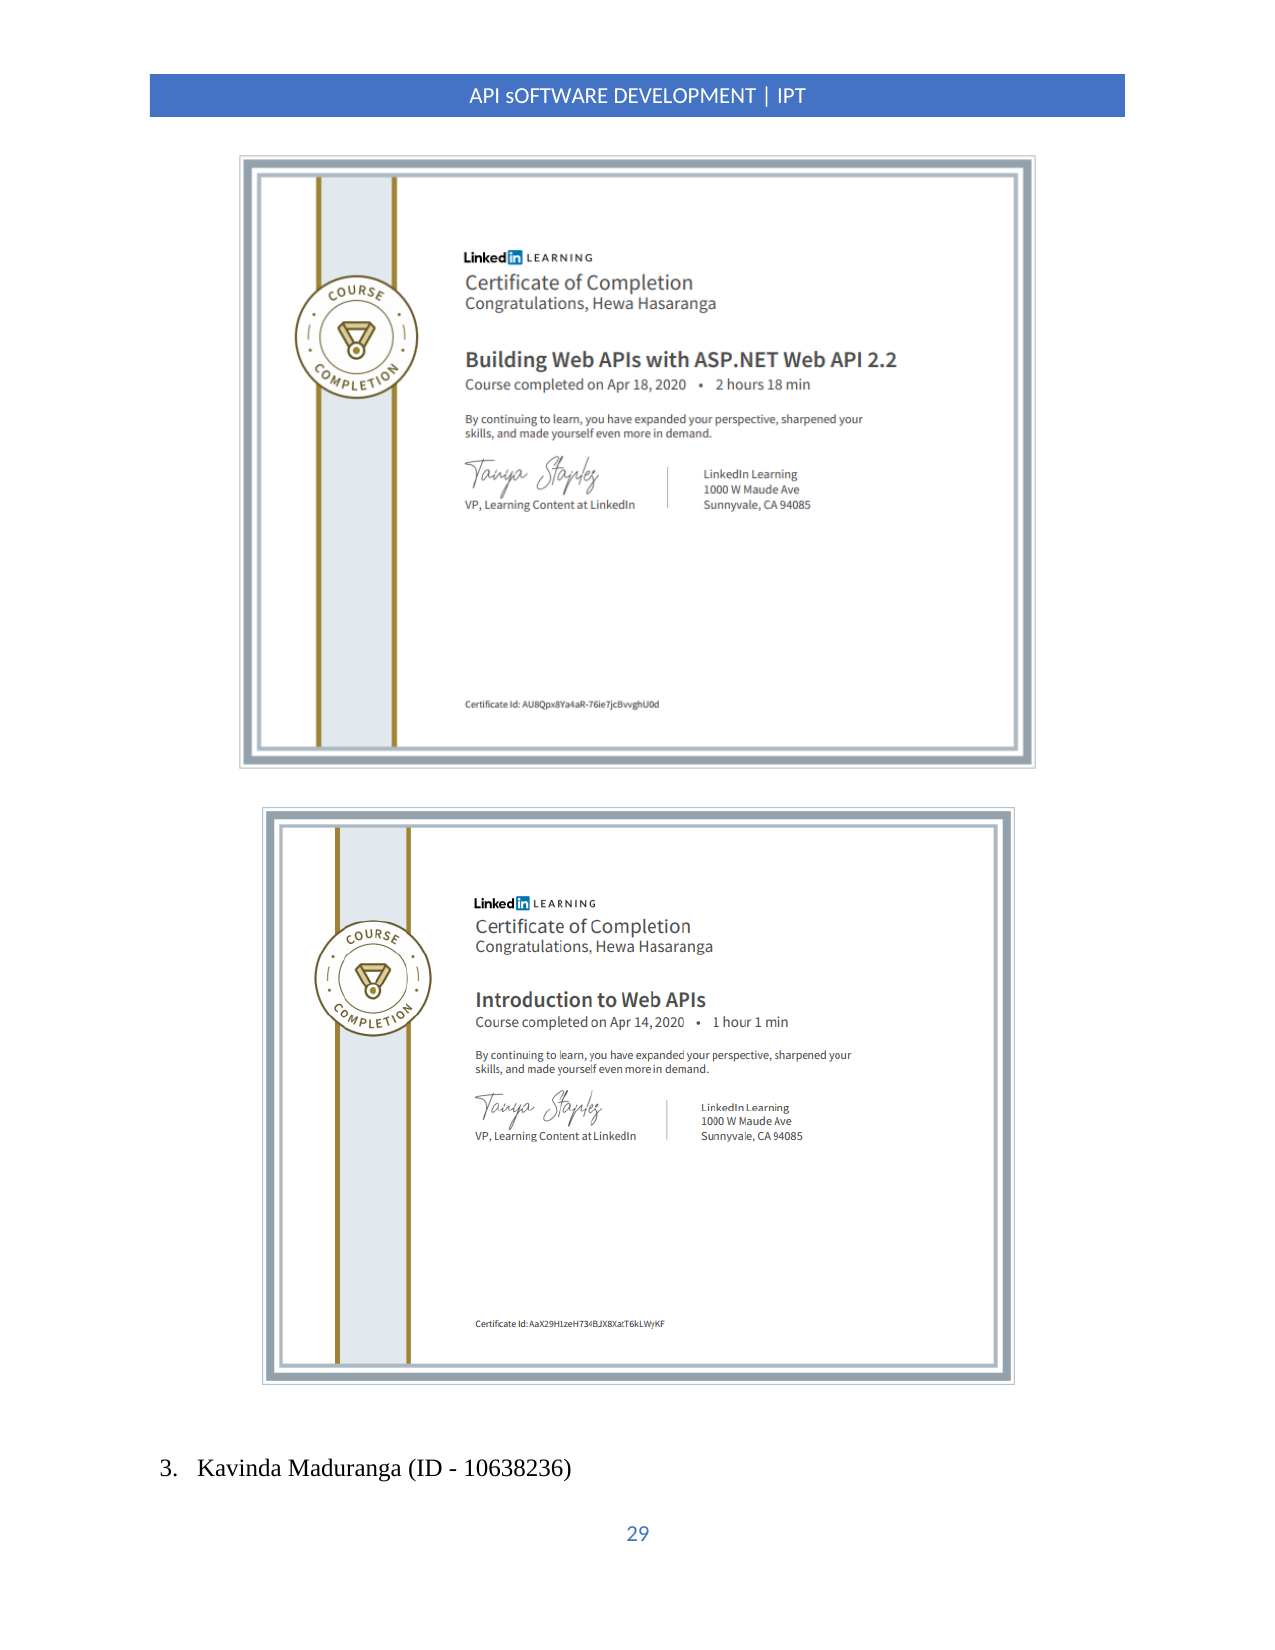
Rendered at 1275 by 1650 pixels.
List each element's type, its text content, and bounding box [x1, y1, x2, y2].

list Kavinda Maduranga (ID - 10638236) [159, 1453, 1125, 1481]
picture [229, 150, 1046, 780]
picture [252, 796, 1023, 1393]
